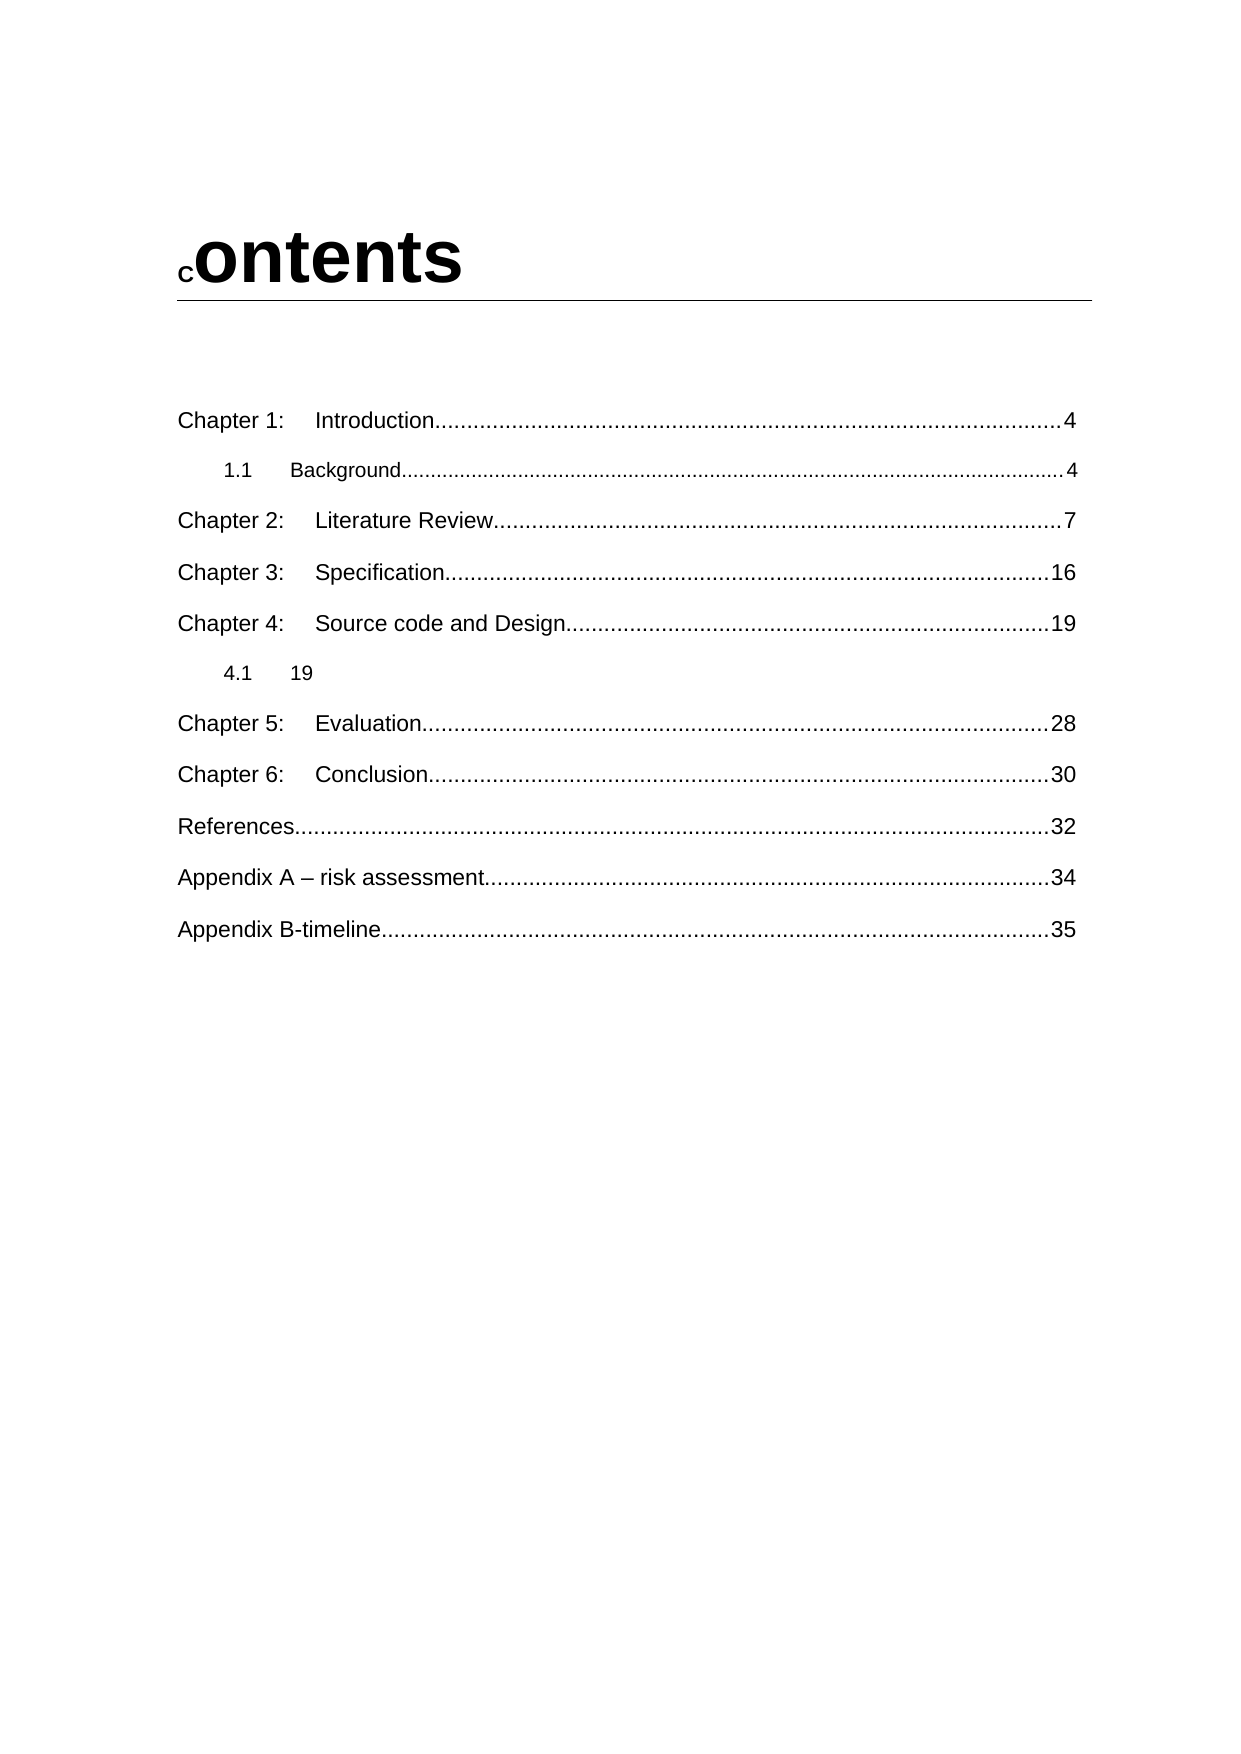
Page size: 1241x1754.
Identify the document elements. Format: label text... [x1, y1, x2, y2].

text 1.1 Background 4 [223, 458, 1092, 482]
text Chapter 3: Specification 16 [177, 558, 1092, 585]
text ontents [177, 212, 1092, 300]
text References 32 [177, 813, 1092, 839]
text Appendix B-timeline 35 [177, 916, 1092, 942]
text Appendix A – risk assessment 34 [177, 864, 1092, 891]
text Chapter 2: Literature Review 7 [177, 507, 1092, 533]
text Chapter 6: Conclusion 30 [177, 761, 1092, 788]
text Chapter 4: Source code and Design 19 [177, 610, 1092, 636]
text Chapter 1: Introduction 4 [177, 407, 1092, 433]
text 4.1 19 [223, 661, 1092, 685]
text Chapter 5: Evaluation 28 [177, 710, 1092, 736]
